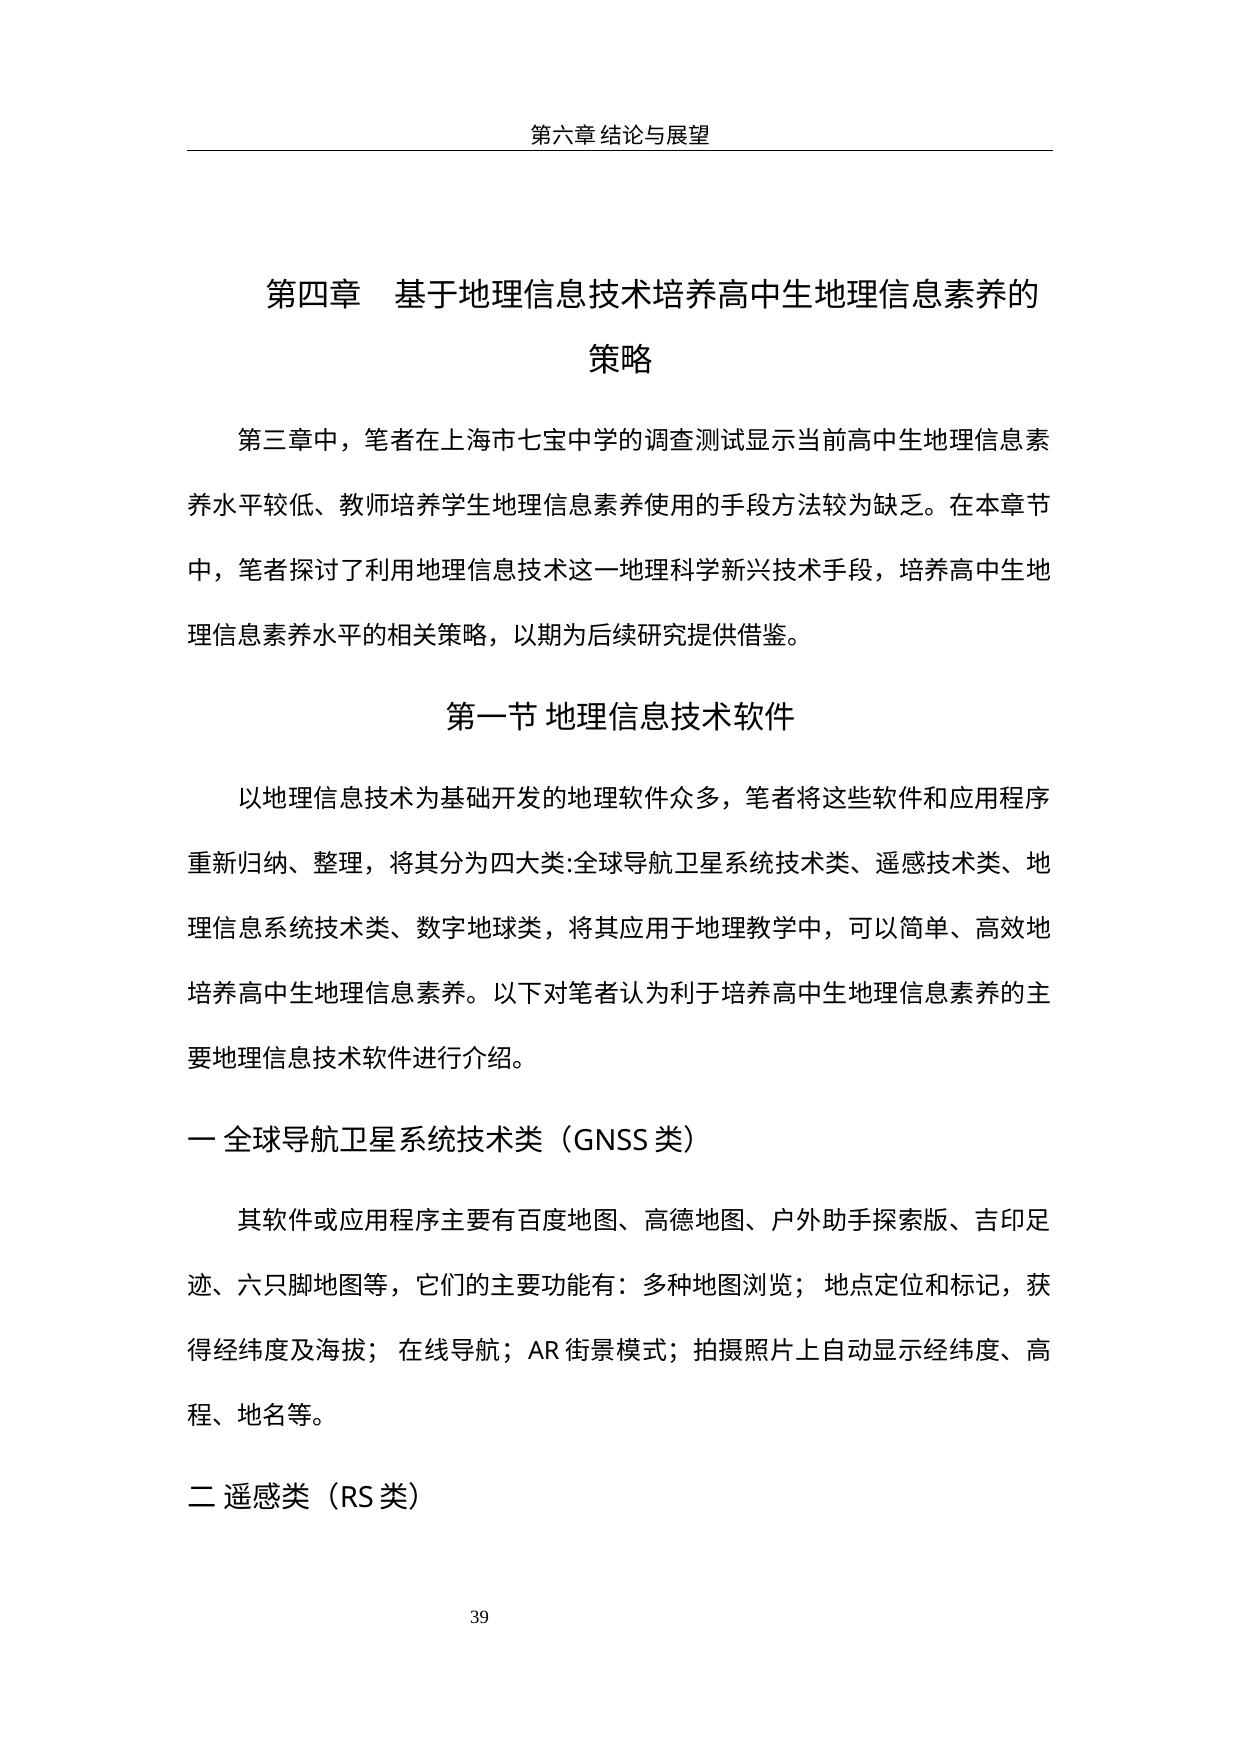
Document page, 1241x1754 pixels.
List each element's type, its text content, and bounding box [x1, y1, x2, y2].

list 其软件或应用程序主要有百度地图、高德地图、户外助手探索版、吉印足迹、六只脚地图等，它们的主要功能有：多种地图浏览； 地点定位和标记，获得经纬度及海拔； 在线导航；AR街景模式；拍摄照片上自动显示经纬度、高程、地名等。 [187, 1186, 1053, 1446]
list 基于地理信息技术培养高中生地理信息素养的策略 [187, 260, 1053, 390]
list 二 遥感类（RS类） [187, 1462, 1053, 1527]
list 以地理信息技术为基础开发的地理软件众多，笔者将这些软件和应用程序重新归纳、整理，将其分为四大类:全球导航卫星系统技术类、遥感技术类、地理信息系统技术类、数字地球类，将其应用于地理教学中，可以简单、高效地培养高中生地理信息素养。以下对笔者认为利于培养高中生地理信息素养的主要地理信息技术软件进行介绍。 [187, 764, 1053, 1089]
list 第三章中，笔者在上海市七宝中学的调查测试显示当前高中生地理信息素养水平较低、教师培养学生地理信息素养使用的手段方法较为缺乏。在本章节中，笔者探讨了利用地理信息技术这一地理科学新兴技术手段，培养高中生地理信息素养水平的相关策略，以期为后续研究提供借鉴。 [187, 406, 1053, 666]
list 第一节 地理信息技术软件 [187, 682, 1053, 747]
list 一 全球导航卫星系统技术类（GNSS类） [187, 1105, 1053, 1170]
